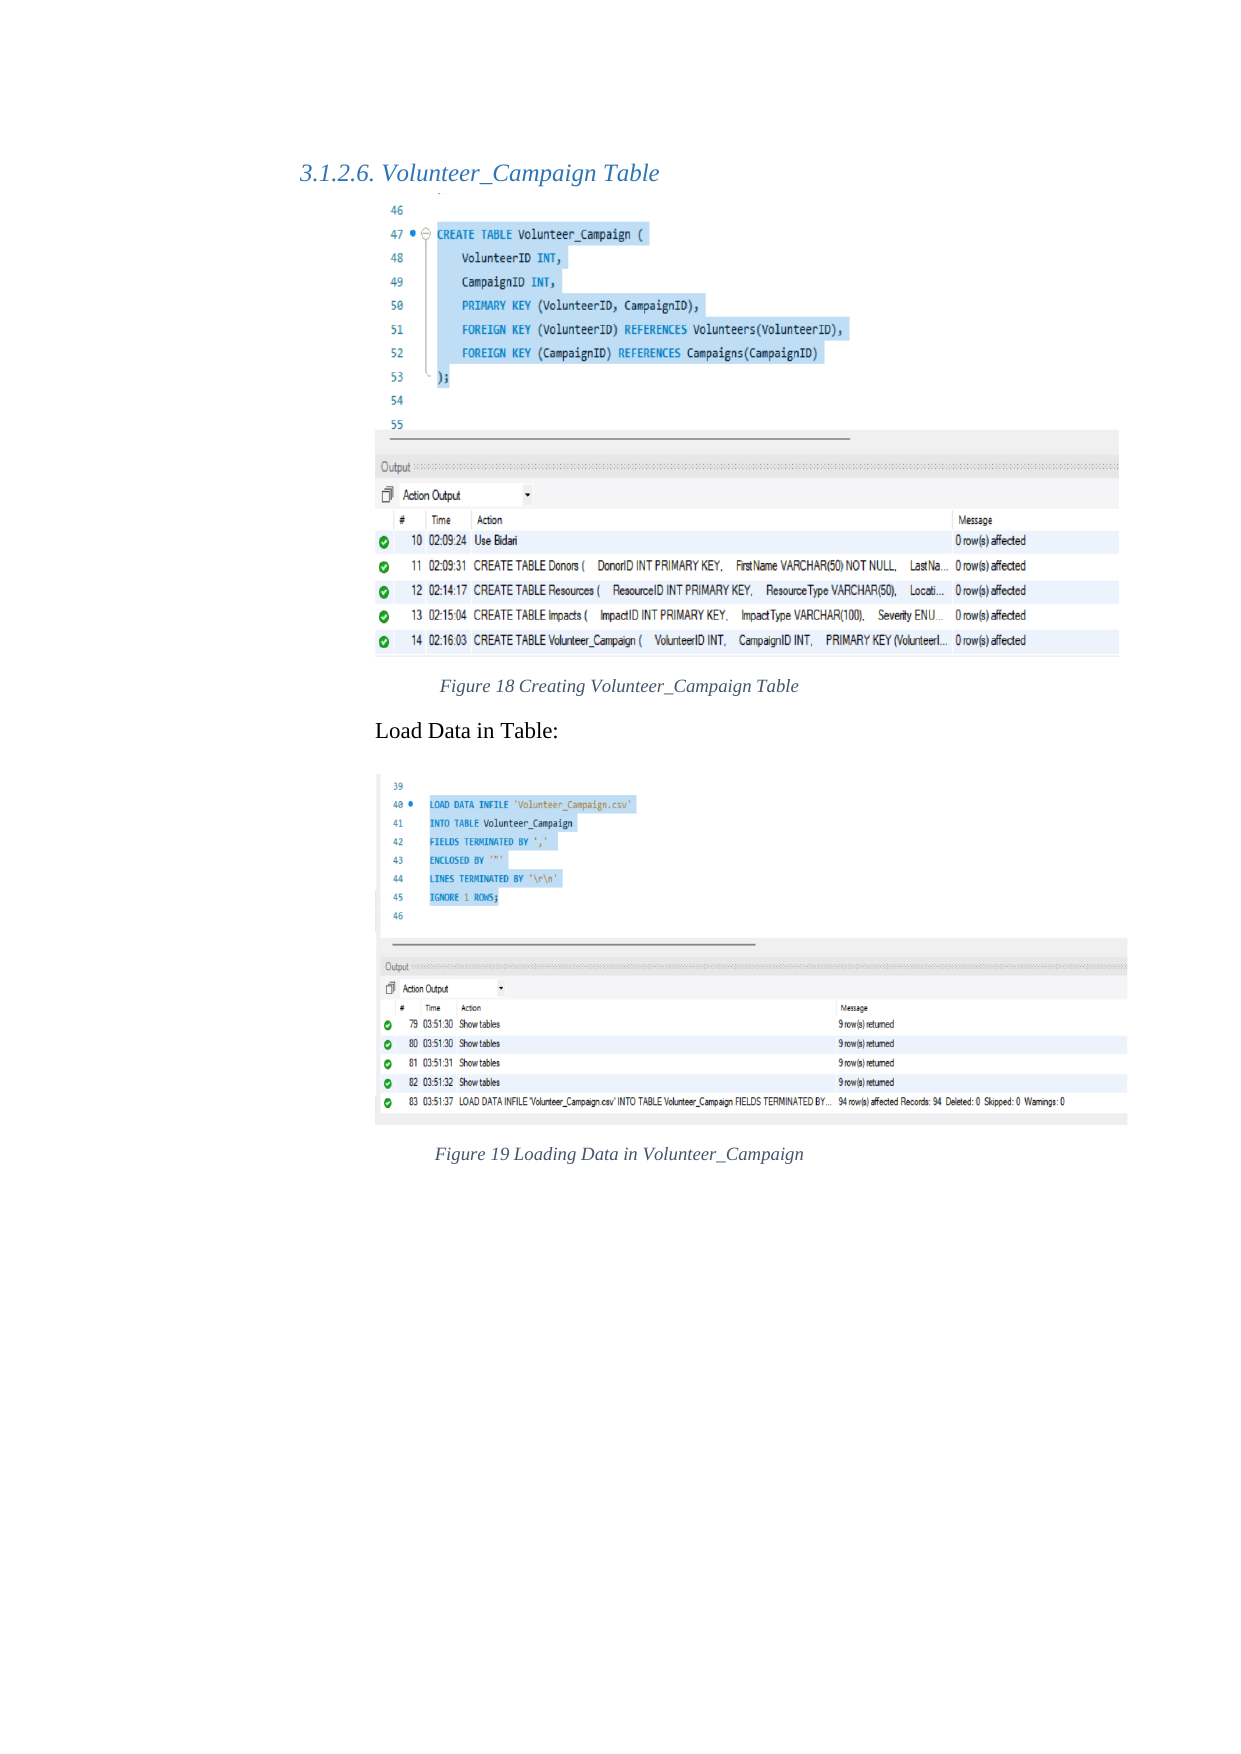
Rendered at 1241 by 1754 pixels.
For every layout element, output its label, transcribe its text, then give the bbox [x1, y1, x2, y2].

text Figure 19 Loading Data in Volunteer_Campaign [150, 1143, 1090, 1165]
text Figure 18 Creating Volunteer_Campaign Table [150, 675, 1090, 697]
subtitle 3.1.2.6. Volunteer_Campaign Table [300, 158, 1090, 187]
picture [375, 193, 1119, 657]
picture [375, 774, 1128, 1125]
list Load Data in Table: [375, 717, 1090, 744]
